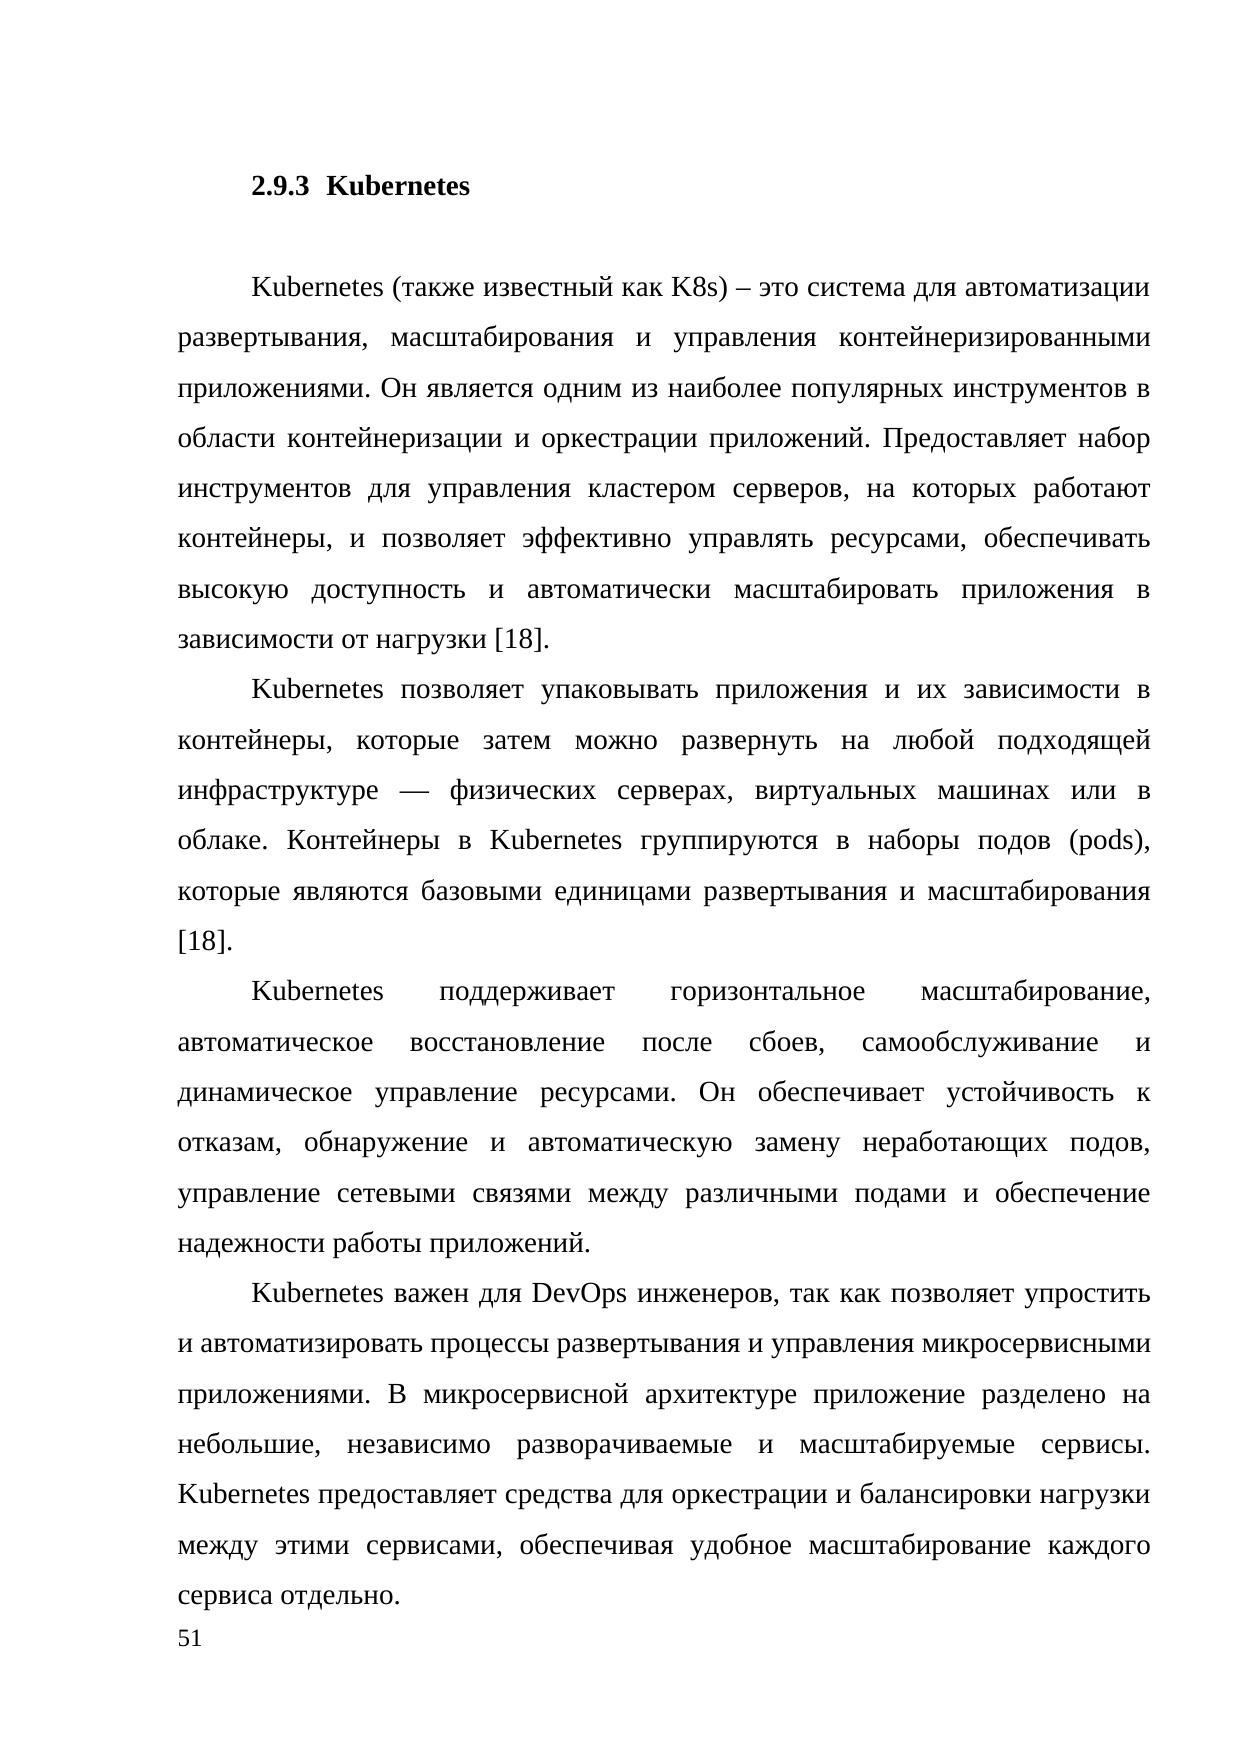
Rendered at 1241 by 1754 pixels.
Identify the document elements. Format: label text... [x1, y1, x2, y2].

list Kubernetes [251, 168, 1152, 202]
text Kubernetes (также известный как K8s) – это система для автоматизации развертывания, масштабирования и управления контейнеризированными приложениями. Он является одним из наиболее популярных инструментов в области контейнеризации и оркестрации приложений. Предоставляет набор инструментов для управления кластером серверов, на которых работают контейнеры, и позволяет эффективно управлять ресурсами, обеспечивать высокую доступность и автоматически масштабировать приложения в зависимости от нагрузки [18]. [177, 269, 1152, 655]
text Kubernetes поддерживает горизонтальное масштабирование, автоматическое восстановление после сбоев, самообслуживание и динамическое управление ресурсами. Он обеспечивает устойчивость к отказам, обнаружение и автоматическую замену неработающих подов, управление сетевыми связями между различными подами и обеспечение надежности работы приложений. [177, 973, 1152, 1258]
text Kubernetes важен для DevOps инженеров, так как позволяет упростить и автоматизировать процессы развертывания и управления микросервисными приложениями. В микросервисной архитектуре приложение разделено на небольшие, независимо разворачиваемые и масштабируемые сервисы. Kubernetes предоставляет средства для оркестрации и балансировки нагрузки между этими сервисами, обеспечивая удобное масштабирование каждого сервиса отдельно. [177, 1275, 1152, 1611]
text Kubernetes позволяет упаковывать приложения и их зависимости в контейнеры, которые затем можно развернуть на любой подходящей инфраструктуре — физических серверах, виртуальных машинах или в облаке. Контейнеры в Kubernetes группируются в наборы подов (pods), которые являются базовыми единицами развертывания и масштабирования [18]. [177, 672, 1152, 957]
